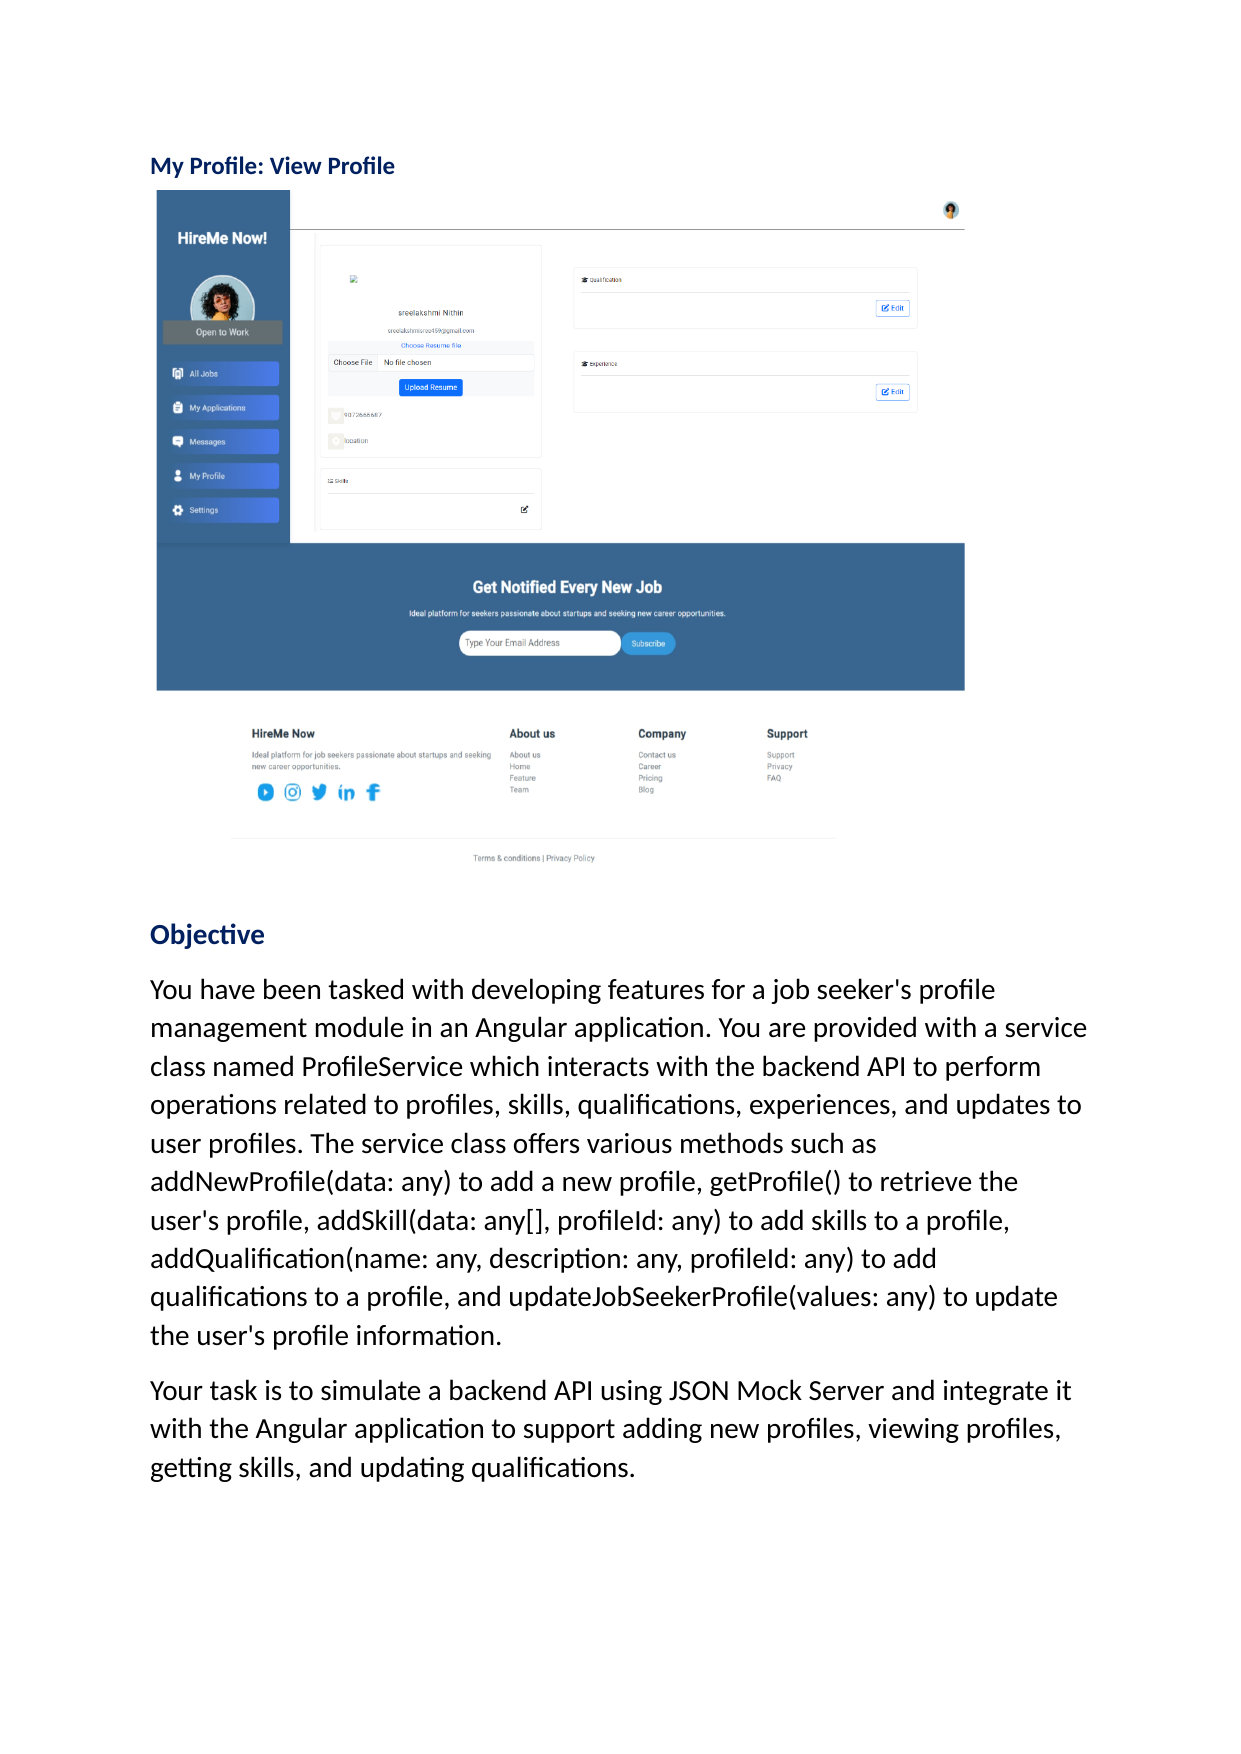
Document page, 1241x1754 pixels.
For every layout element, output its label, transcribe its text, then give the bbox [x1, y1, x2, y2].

text Your task is to simulate a backend API using JSON Mock Server and integrate it with the Angular application to support adding new profiles, viewing profiles, getting skills, and updating qualifications. [150, 1372, 1090, 1484]
picture [155, 190, 964, 880]
text You have been tasked with developing features for a job seeker's profile management module in an Angular application. You are provided with a service class named ProfileService which interacts with the backend API to perform operations related to profiles, skills, qualifications, experiences, and updates to user profiles. The service class offers various methods such as addNewProfile(data: any) to add a new profile, getProfile() to retrieve the user's profile, addSkill(data: any[], profileId: any) to add skills to a profile, addQualification(name: any, description: any, profileId: any) to add qualifications to a profile, and updateJobSeekerProfile(values: any) to update the user's profile information. [150, 971, 1090, 1353]
text My Profile: View Profile [150, 150, 1090, 181]
text Objective [150, 916, 1090, 952]
